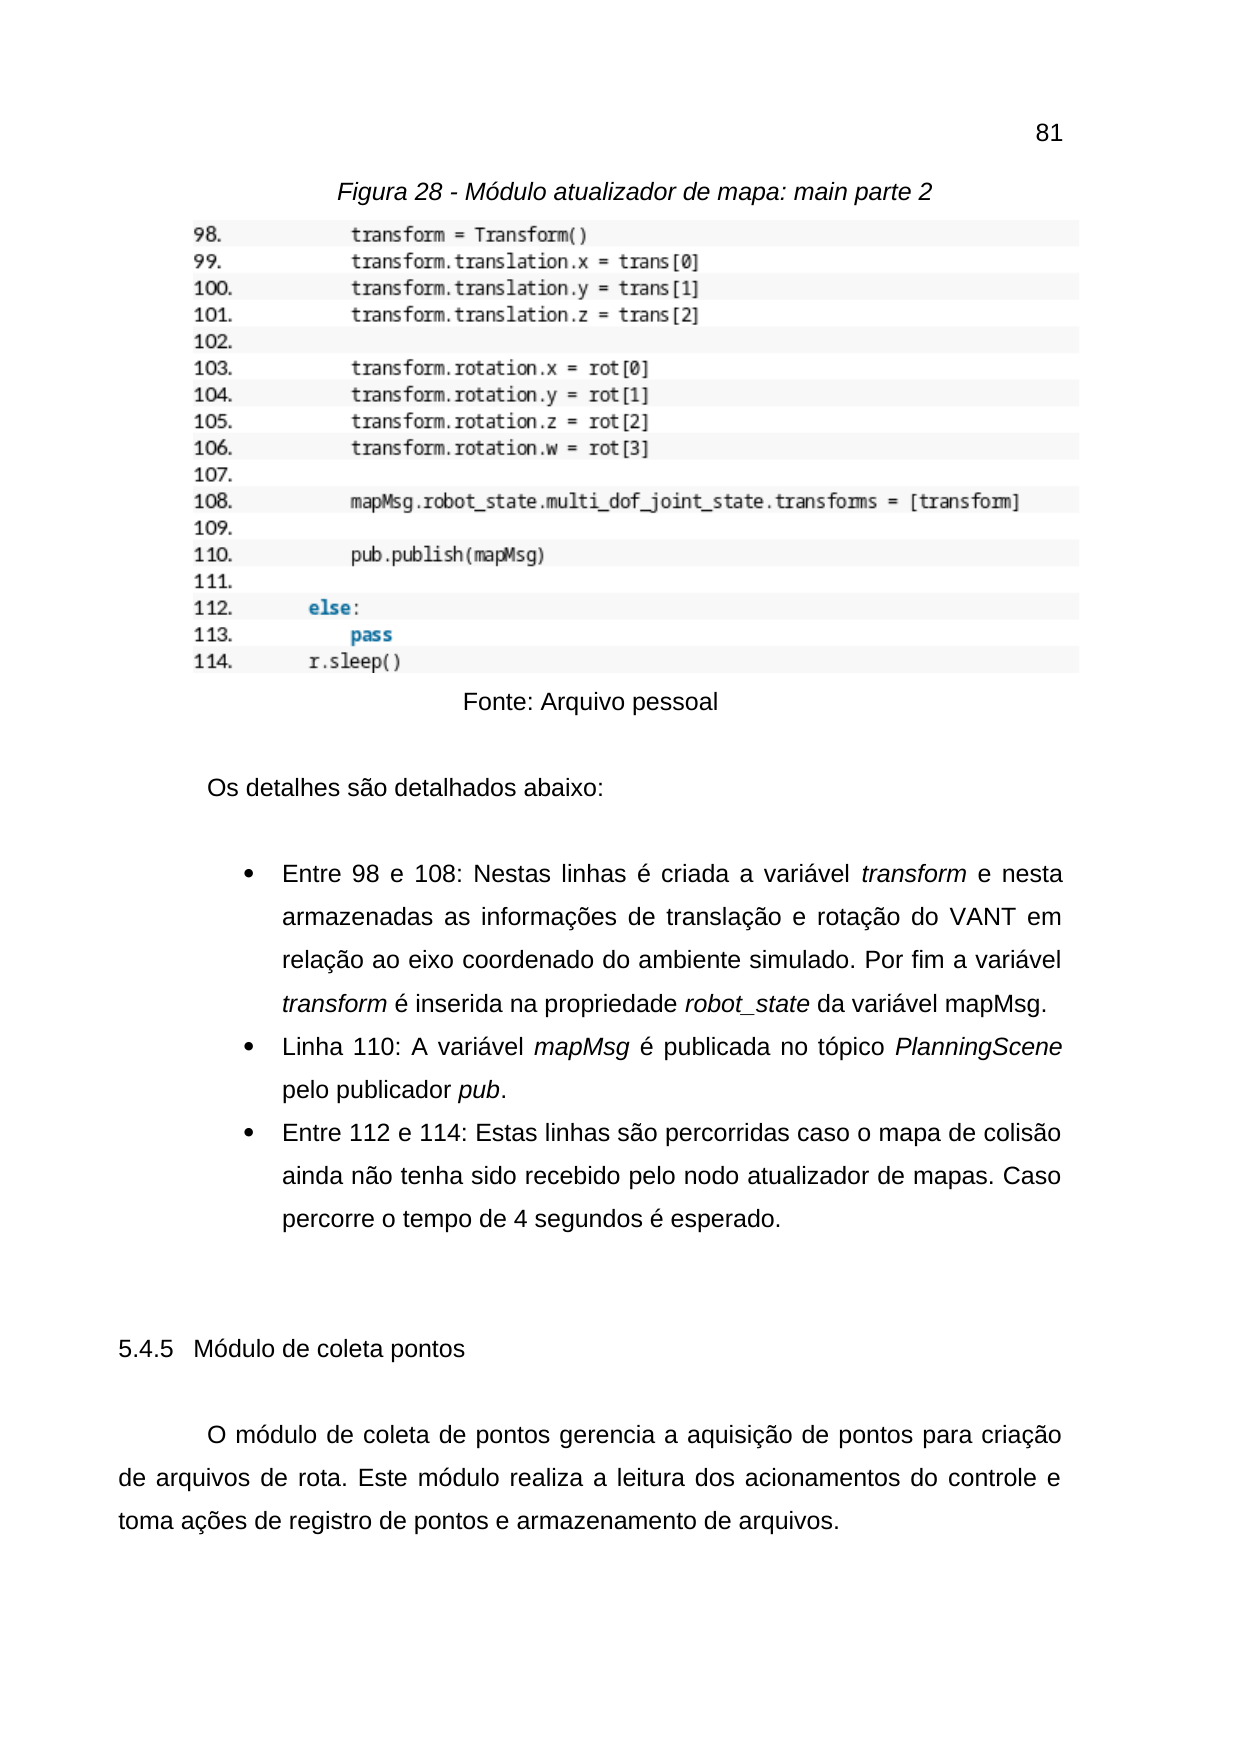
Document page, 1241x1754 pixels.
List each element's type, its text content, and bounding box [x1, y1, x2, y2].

list Entre 98 e 108: Nestas linhas é criada a variável transform e nesta armazenadas as informações de translação e rotação do VANT em relação ao eixo coordenado do ambiente simulado. Por fim a variável transform é inserida na propriedade robot_state da variável mapMsg. [244, 859, 1063, 1017]
list Entre 112 e 114: Estas linhas são percorridas caso o mapa de colisão ainda não tenha sido recebido pelo nodo atualizador de mapas. Caso percorre o tempo de 4 segundos é esperado. [244, 1118, 1063, 1233]
text Figura 28 - Módulo atualizador de mapa: main parte 2 [118, 177, 1063, 206]
text Fonte: Arquivo pessoal [118, 220, 1063, 715]
list Linha 110: A variável mapMsg é publicada no tópico PlanningScene pelo publicador pub. [244, 1032, 1063, 1104]
text Os detalhes são detalhados abaixo: [118, 773, 1063, 802]
list Módulo de coleta pontos [118, 1334, 1063, 1363]
text O módulo de coleta de pontos gerencia a aquisição de pontos para criação de arquivos de rota. Este módulo realiza a leitura dos acionamentos do controle e toma ações de registro de pontos e armazenamento de arquivos. [118, 1420, 1063, 1535]
